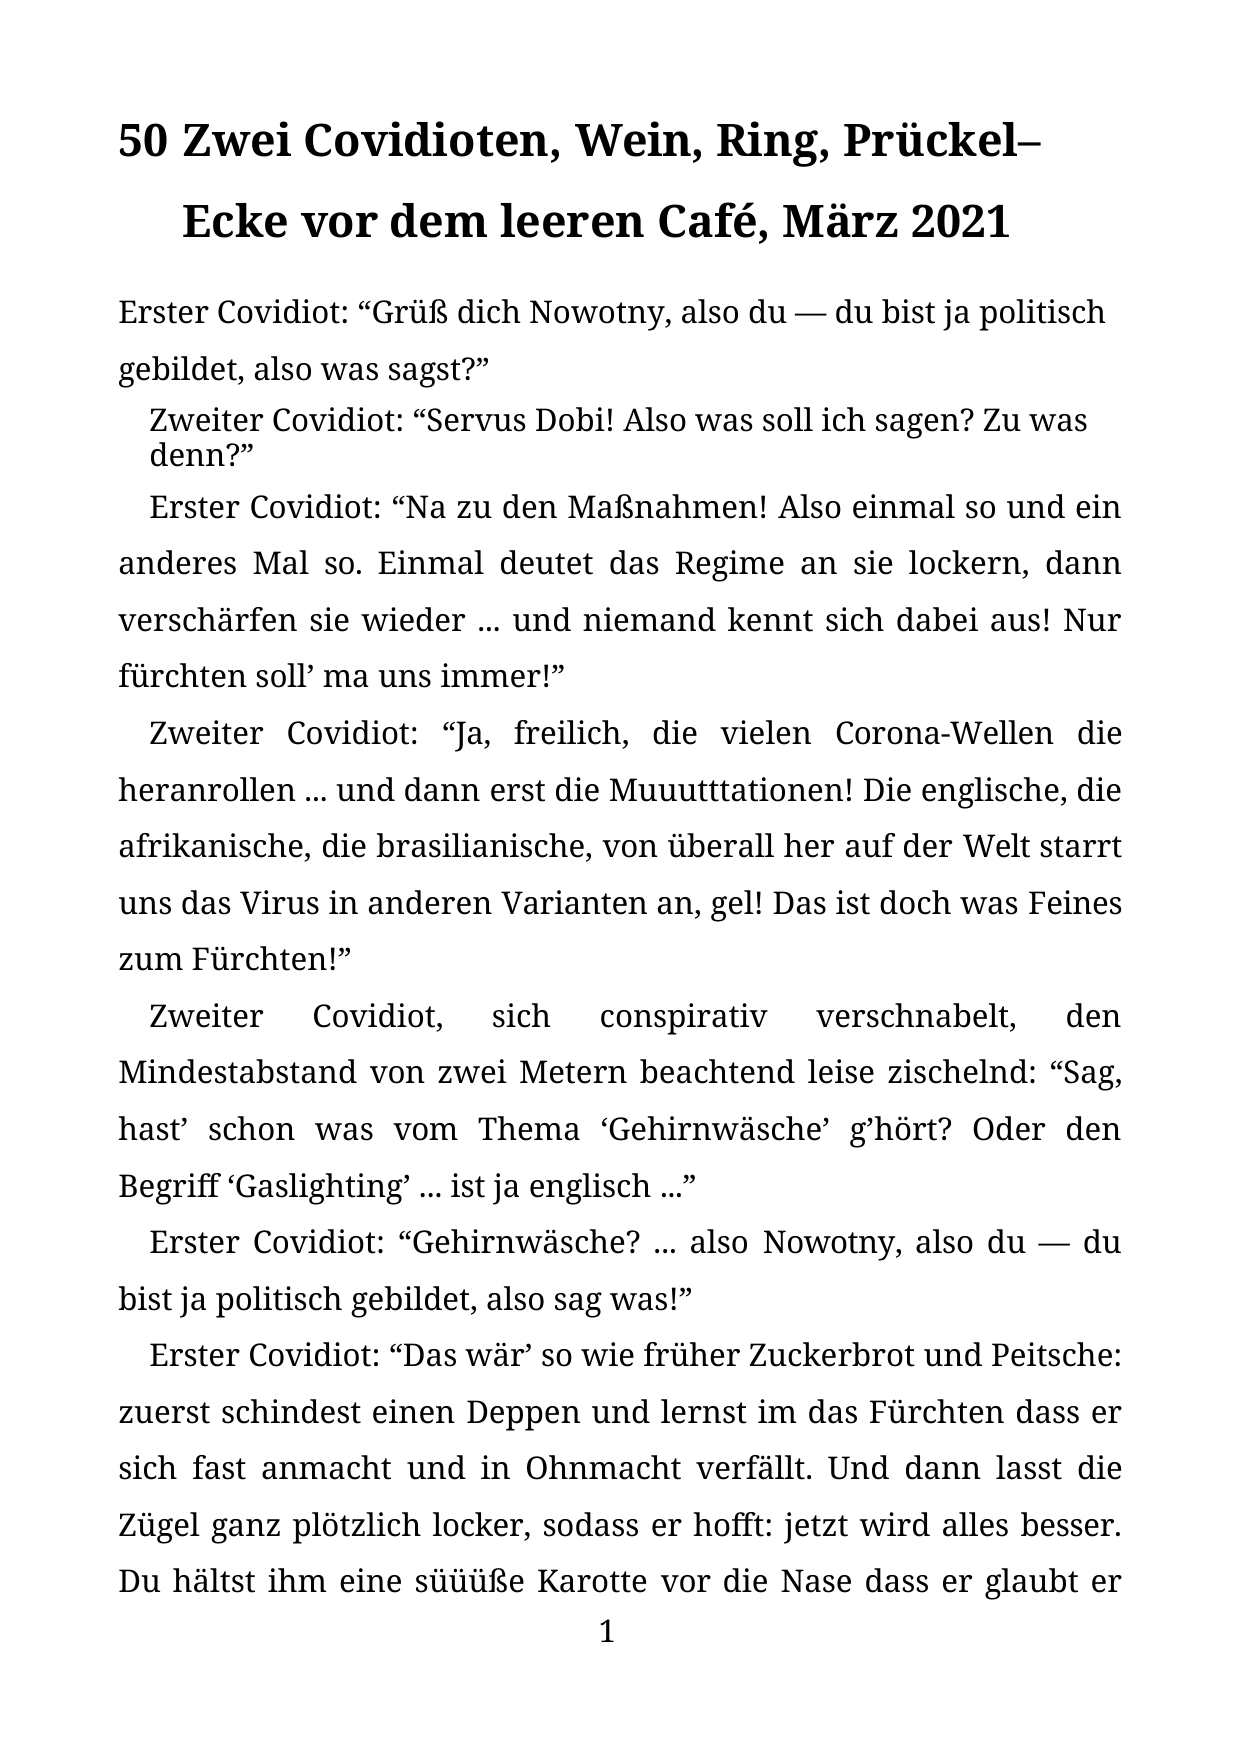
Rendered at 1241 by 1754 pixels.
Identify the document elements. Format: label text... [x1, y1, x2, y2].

text Zweiter Covidiot, sich conspirativ verschnabelt, den Mindestabstand von zwei Metern beachtend leise zischelnd: “Sag, hast’ schon was vom Thema ‘Gehirnwäsche’ g’hört? Oder den Begriff ‘Gaslighting’ ... ist ja englisch ...” [118, 994, 1122, 1206]
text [118, 1333, 1123, 1602]
text Erster Covidiot: “Grüß dich Nowotny, also du — du bist ja politisch gebildet, also was sagst?” [118, 290, 1134, 389]
text Erster Covidiot: “Gehirnwäsche? ... also Nowotny, also du — du bist ja politisch gebildet, also sag was!” [118, 1220, 1122, 1319]
text Erster Covidiot: “Na zu den Maßnahmen! Also einmal so und ein anderes Mal so. Einmal deutet das Regime an sie lockern, dann verschärfen sie wieder ... und niemand kennt sich dabei aus! Nur fürchten soll’ ma uns immer!” [118, 485, 1122, 697]
text Zweiter Covidiot: “Ja, freilich, die vielen Corona-Wellen die heranrollen ... und dann erst die Muuutttationen! Die englische, die afrikanische, die brasilianische, von überall her auf der Welt starrt uns das Virus in anderen Varianten an, gel! Das ist doch was Feines zum Fürchten!” [118, 711, 1122, 980]
subtitle Zwei Covidioten, Wein, Ring, Prückel–Ecke vor dem leeren Café, März 2021 [118, 109, 1087, 251]
text Zweiter Covidiot: “Servus Dobi! Also was soll ich sagen? Zu was denn?” [149, 403, 1134, 473]
